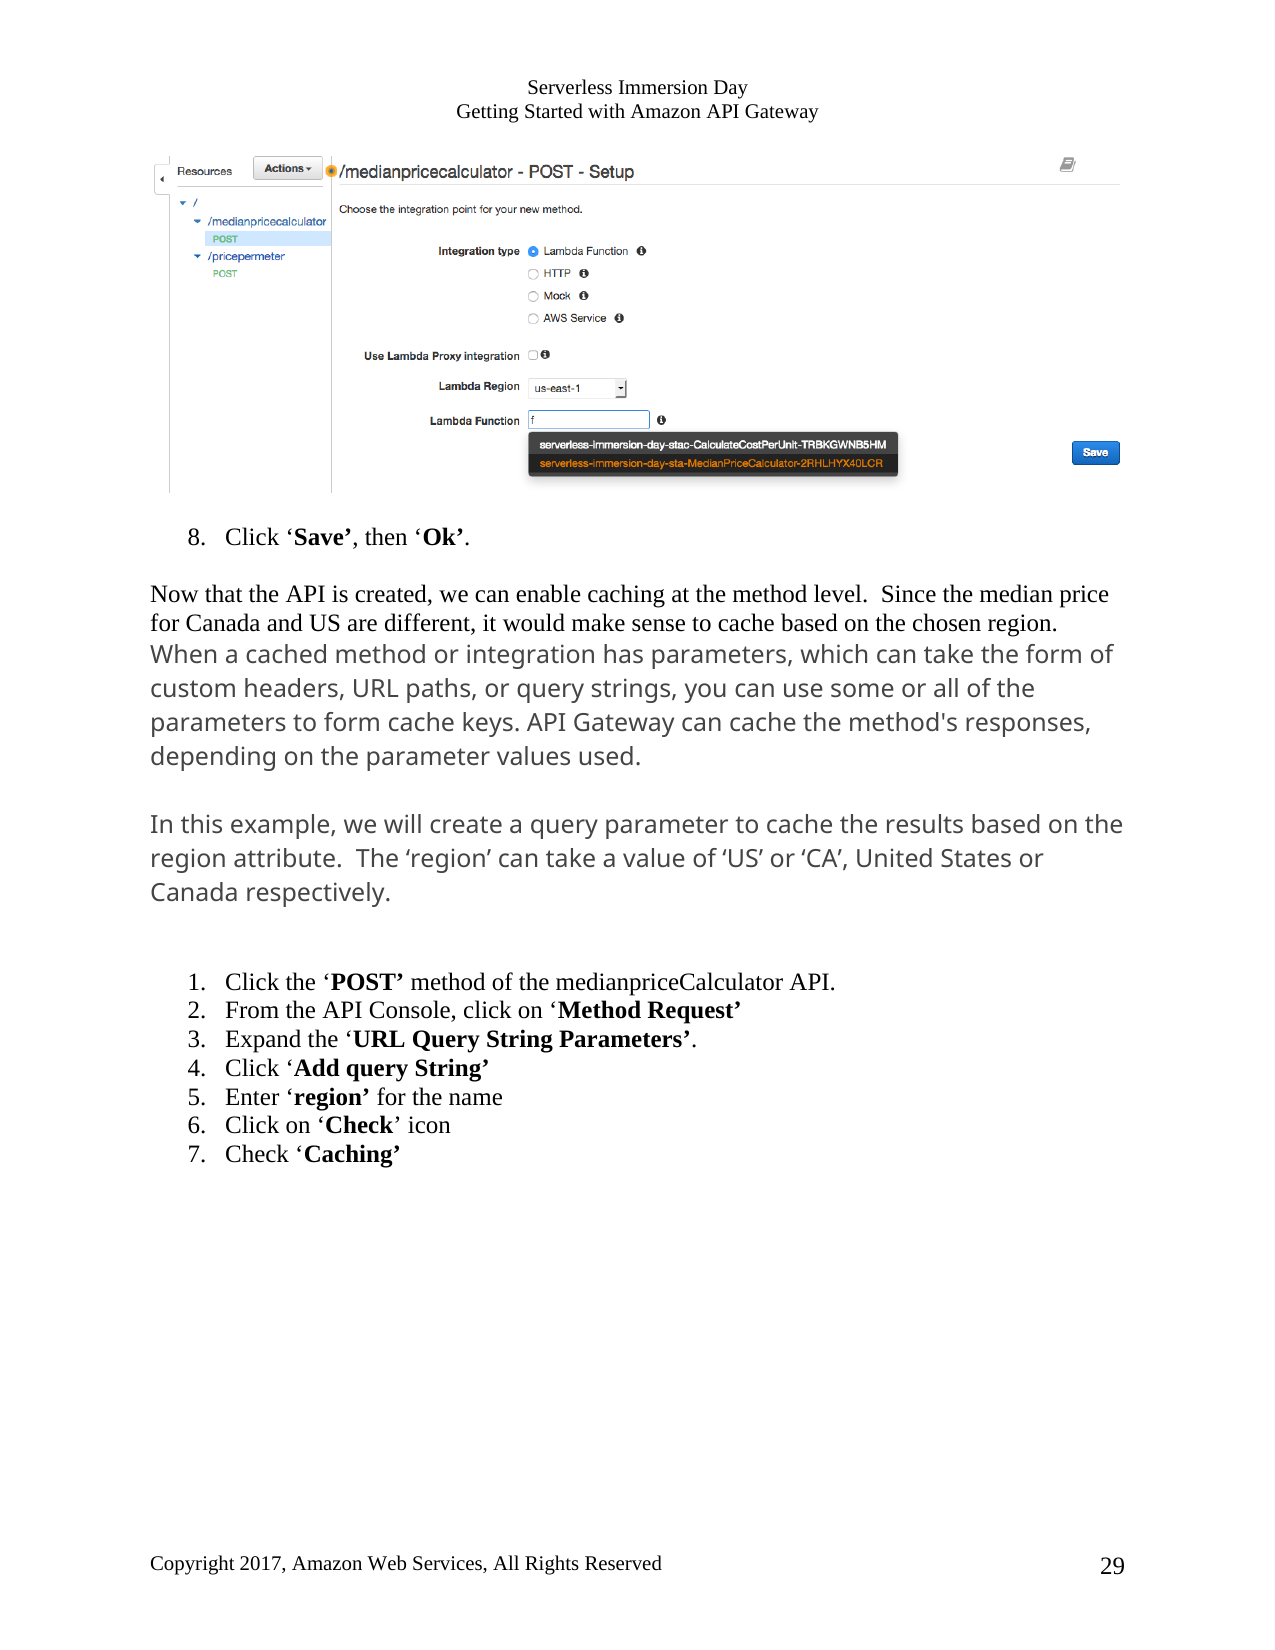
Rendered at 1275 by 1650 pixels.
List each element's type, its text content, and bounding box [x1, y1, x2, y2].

list Expand the ‘URL Query String Parameters’. [187, 1024, 1125, 1053]
list Click ‘Add query String’ [187, 1053, 1125, 1082]
list Click the ‘POST’ method of the medianpriceCalculator API. [187, 967, 1125, 995]
list Enter ‘region’ for the name [187, 1082, 1125, 1110]
text Now that the API is created, we can enable caching at the method level. Since the median price for Canada and US are different, it would make sense to cache based on the chosen region. When a cached method or integration has parameters, which can take the form of custom headers, URL paths, or query strings, you can use some or all of the parameters to form cache keys. API Gateway can cache the method's responses, depending on the parameter values used. [150, 579, 1125, 773]
list Check ‘Caching’ [187, 1139, 1125, 1168]
list Click ‘Save’, then ‘Ok’. [187, 522, 1125, 550]
text In this example, we will create a query parameter to cache the results based on the region attribute. The ‘region’ can take a value of ‘US’ or ‘CA’, United States or Canada respectively. [391, 807, 1125, 909]
list From the API Console, click on ‘Method Request’ [187, 995, 1125, 1024]
list Click on ‘Check’ icon [187, 1110, 1125, 1139]
picture [150, 151, 1124, 493]
